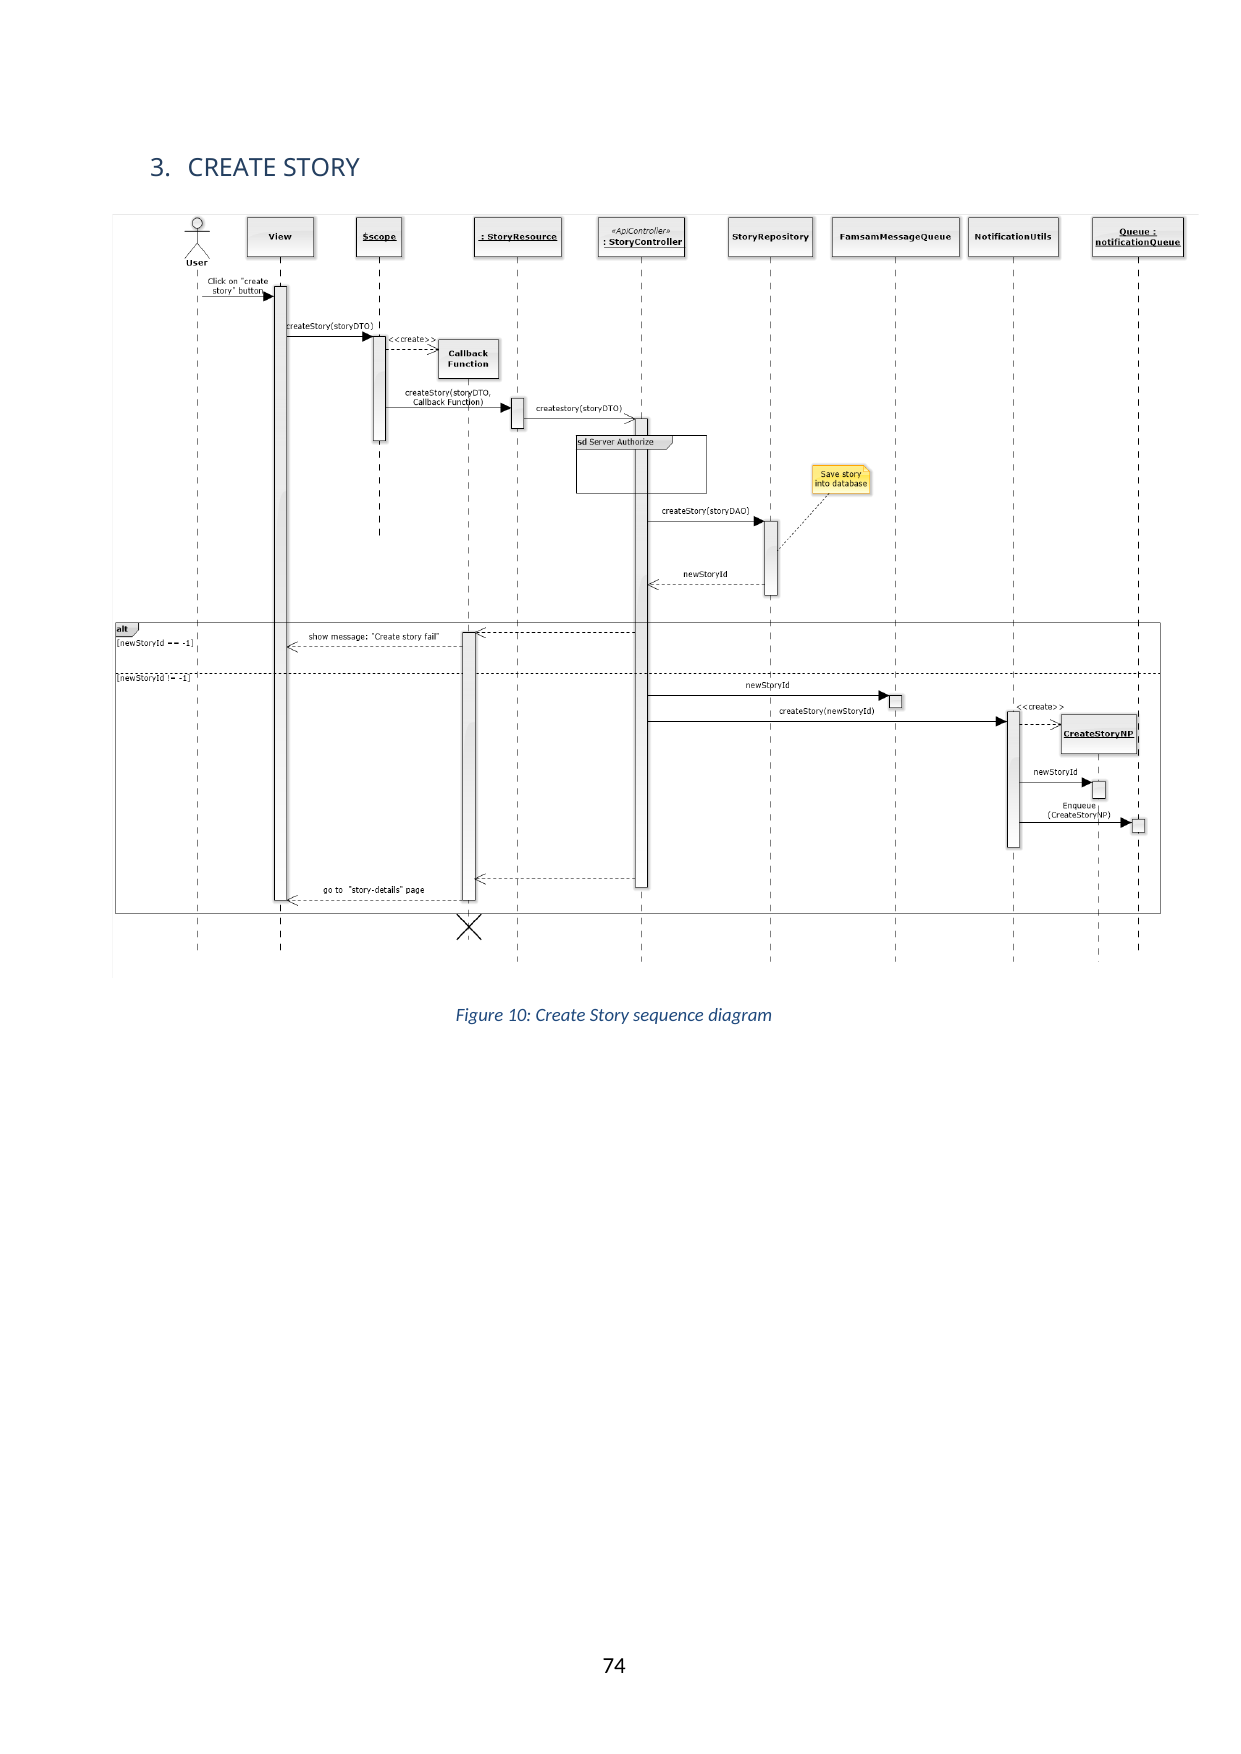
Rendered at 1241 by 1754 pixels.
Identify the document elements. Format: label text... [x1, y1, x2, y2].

subtitle CREATE STORY [150, 150, 1115, 184]
text Figure 10: Create Story sequence diagram [112, 1003, 1115, 1026]
picture [112, 214, 1199, 978]
